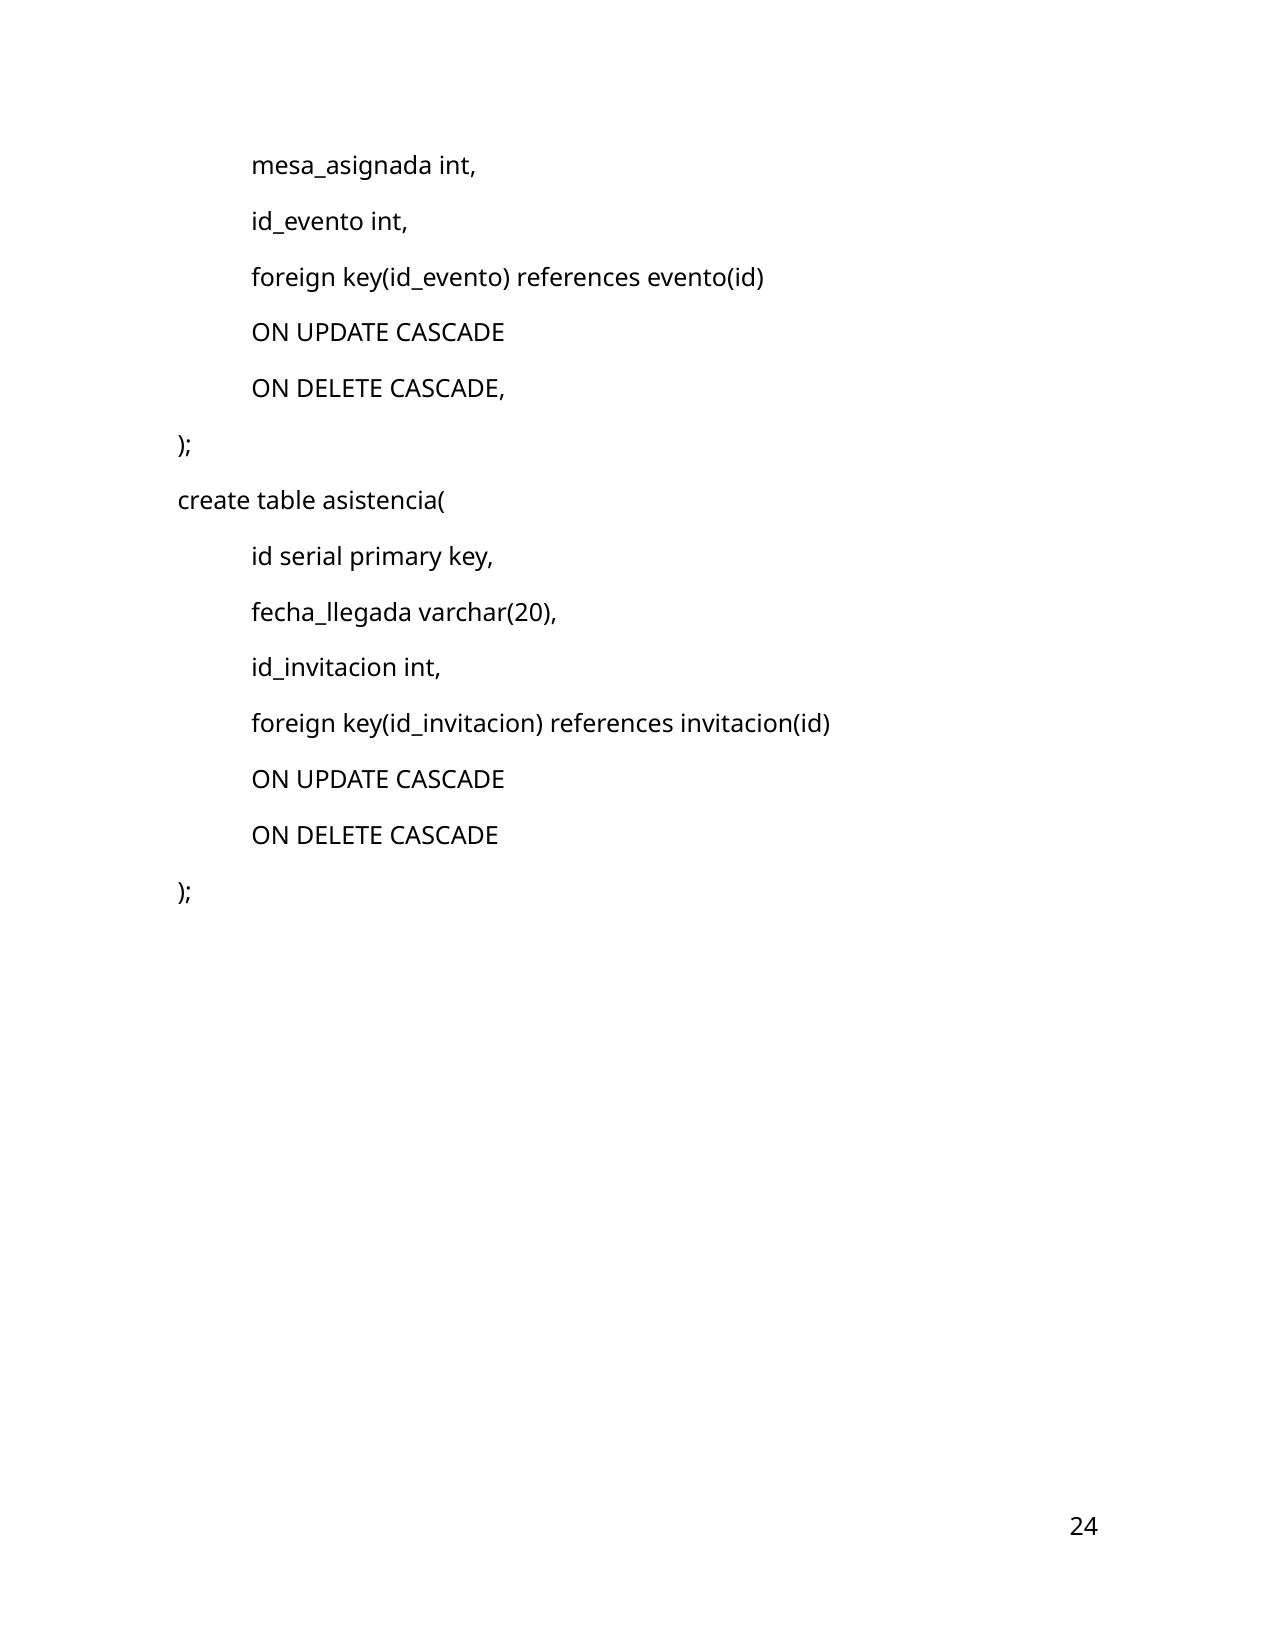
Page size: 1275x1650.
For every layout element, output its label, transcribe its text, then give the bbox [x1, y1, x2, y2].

text create table asistencia( [177, 483, 1098, 517]
text ON UPDATE CASCADE [177, 762, 1098, 796]
text ON UPDATE CASCADE [177, 315, 1098, 349]
text ); [177, 427, 1098, 461]
text ON DELETE CASCADE, [177, 371, 1098, 405]
text fecha_llegada varchar(20), [177, 594, 1098, 628]
text mesa_asignada int, [177, 148, 1098, 182]
text ); [177, 873, 1098, 907]
text id_evento int, [177, 203, 1098, 237]
text id_invitacion int, [177, 650, 1098, 684]
text ON DELETE CASCADE [177, 818, 1098, 852]
text foreign key(id_invitacion) references invitacion(id) [177, 706, 1098, 740]
text foreign key(id_evento) references evento(id) [177, 259, 1098, 293]
text id serial primary key, [177, 538, 1098, 572]
